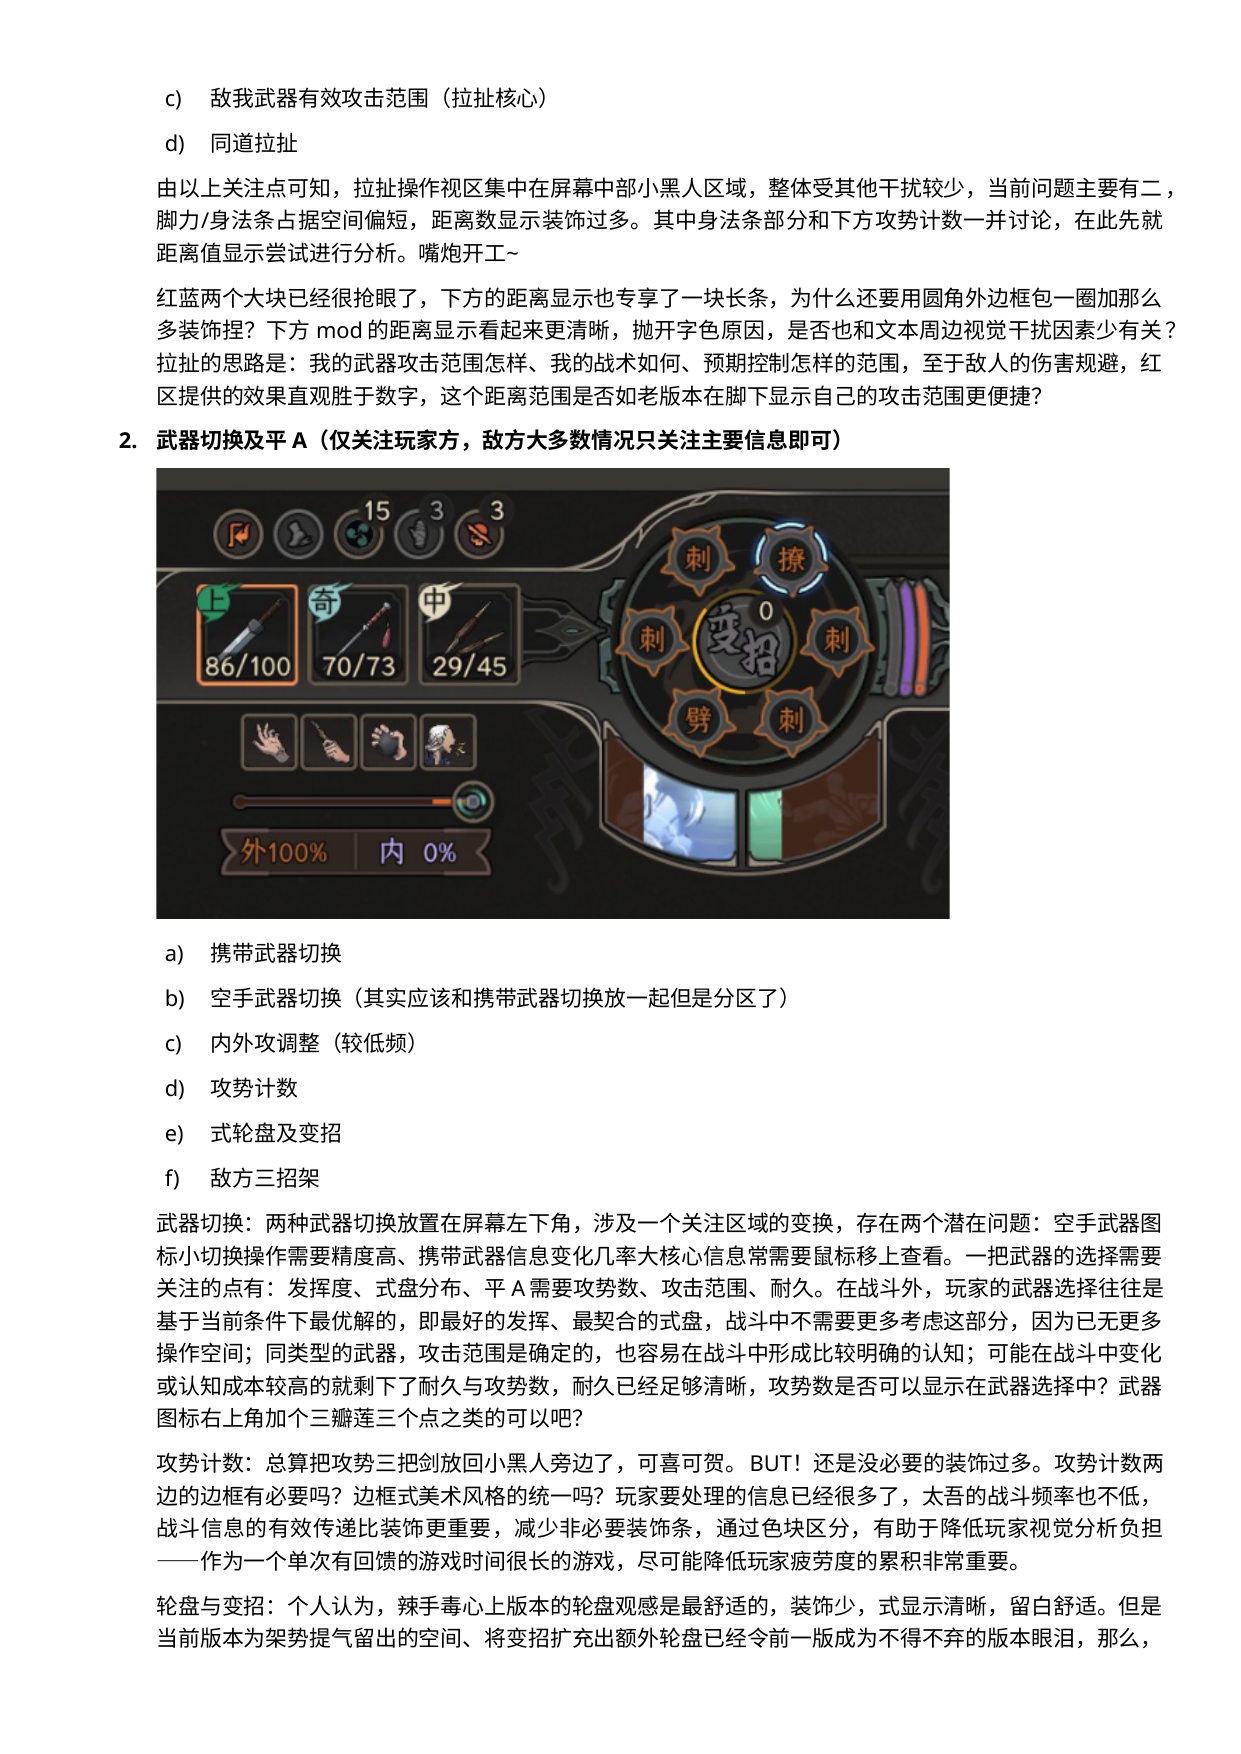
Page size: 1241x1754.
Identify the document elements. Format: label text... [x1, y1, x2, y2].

list 攻势计数：总算把攻势三把剑放回小黑人旁边了，可喜可贺。BUT！还是没必要的装饰过多。攻势计数两边的边框有必要吗？边框式美术风格的统一吗？玩家要处理的信息已经很多了，太吾的战斗频率也不低，战斗信息的有效传递比装饰更重要，减少非必要装饰条，通过色块区分，有助于降低玩家视觉分析负担——作为一个单次有回馈的游戏时间很长的游戏，尽可能降低玩家疲劳度的累积非常重要。 [156, 1446, 1165, 1576]
list 式轮盘及变招 [164, 1116, 1165, 1148]
list 携带武器切换 [164, 936, 1165, 968]
list 武器切换：两种武器切换放置在屏幕左下角，涉及一个关注区域的变换，存在两个潜在问题：空手武器图标小切换操作需要精度高、携带武器信息变化几率大核心信息常需要鼠标移上查看。一把武器的选择需要关注的点有：发挥度、式盘分布、平A需要攻势数、攻击范围、耐久。在战斗外，玩家的武器选择往往是基于当前条件下最优解的，即最好的发挥、最契合的式盘，战斗中不需要更多考虑这部分，因为已无更多操作空间；同类型的武器，攻击范围是确定的，也容易在战斗中形成比较明确的认知；可能在战斗中变化或认知成本较高的就剩下了耐久与攻势数，耐久已经足够清晰，攻势数是否可以显示在武器选择中？武器图标右上角加个三瓣莲三个点之类的可以吧？ [156, 1206, 1165, 1433]
list 空手武器切换（其实应该和携带武器切换放一起但是分区了） [164, 981, 1165, 1013]
list 敌方三招架 [164, 1161, 1165, 1193]
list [156, 1588, 1165, 1653]
list 武器切换及平A（仅关注玩家方，敌方大多数情况只关注主要信息即可） [119, 423, 1165, 456]
list 攻势计数 [164, 1071, 1165, 1103]
list 同道拉扯 [164, 126, 1165, 158]
text 红蓝两个大块已经很抢眼了，下方的距离显示也专享了一块长条，为什么还要用圆角外边框包一圈加那么多装饰捏？下方mod的距离显示看起来更清晰，抛开字色原因，是否也和文本周边视觉干扰因素少有关？拉扯的思路是：我的武器攻击范围怎样、我的战术如何、预期控制怎样的范围，至于敌人的伤害规避，红区提供的效果直观胜于数字，这个距离范围是否如老版本在脚下显示自己的攻击范围更便捷？ [156, 281, 1165, 411]
text 由以上关注点可知，拉扯操作视区集中在屏幕中部小黑人区域，整体受其他干扰较少，当前问题主要有二，脚力/身法条占据空间偏短，距离数显示装饰过多。其中身法条部分和下方攻势计数一并讨论，在此先就距离值显示尝试进行分析。嘴炮开工~ [156, 171, 1165, 268]
list 内外攻调整（较低频） [164, 1026, 1165, 1058]
list 敌我武器有效攻击范围（拉扯核心） [164, 81, 1165, 113]
picture [156, 468, 950, 919]
